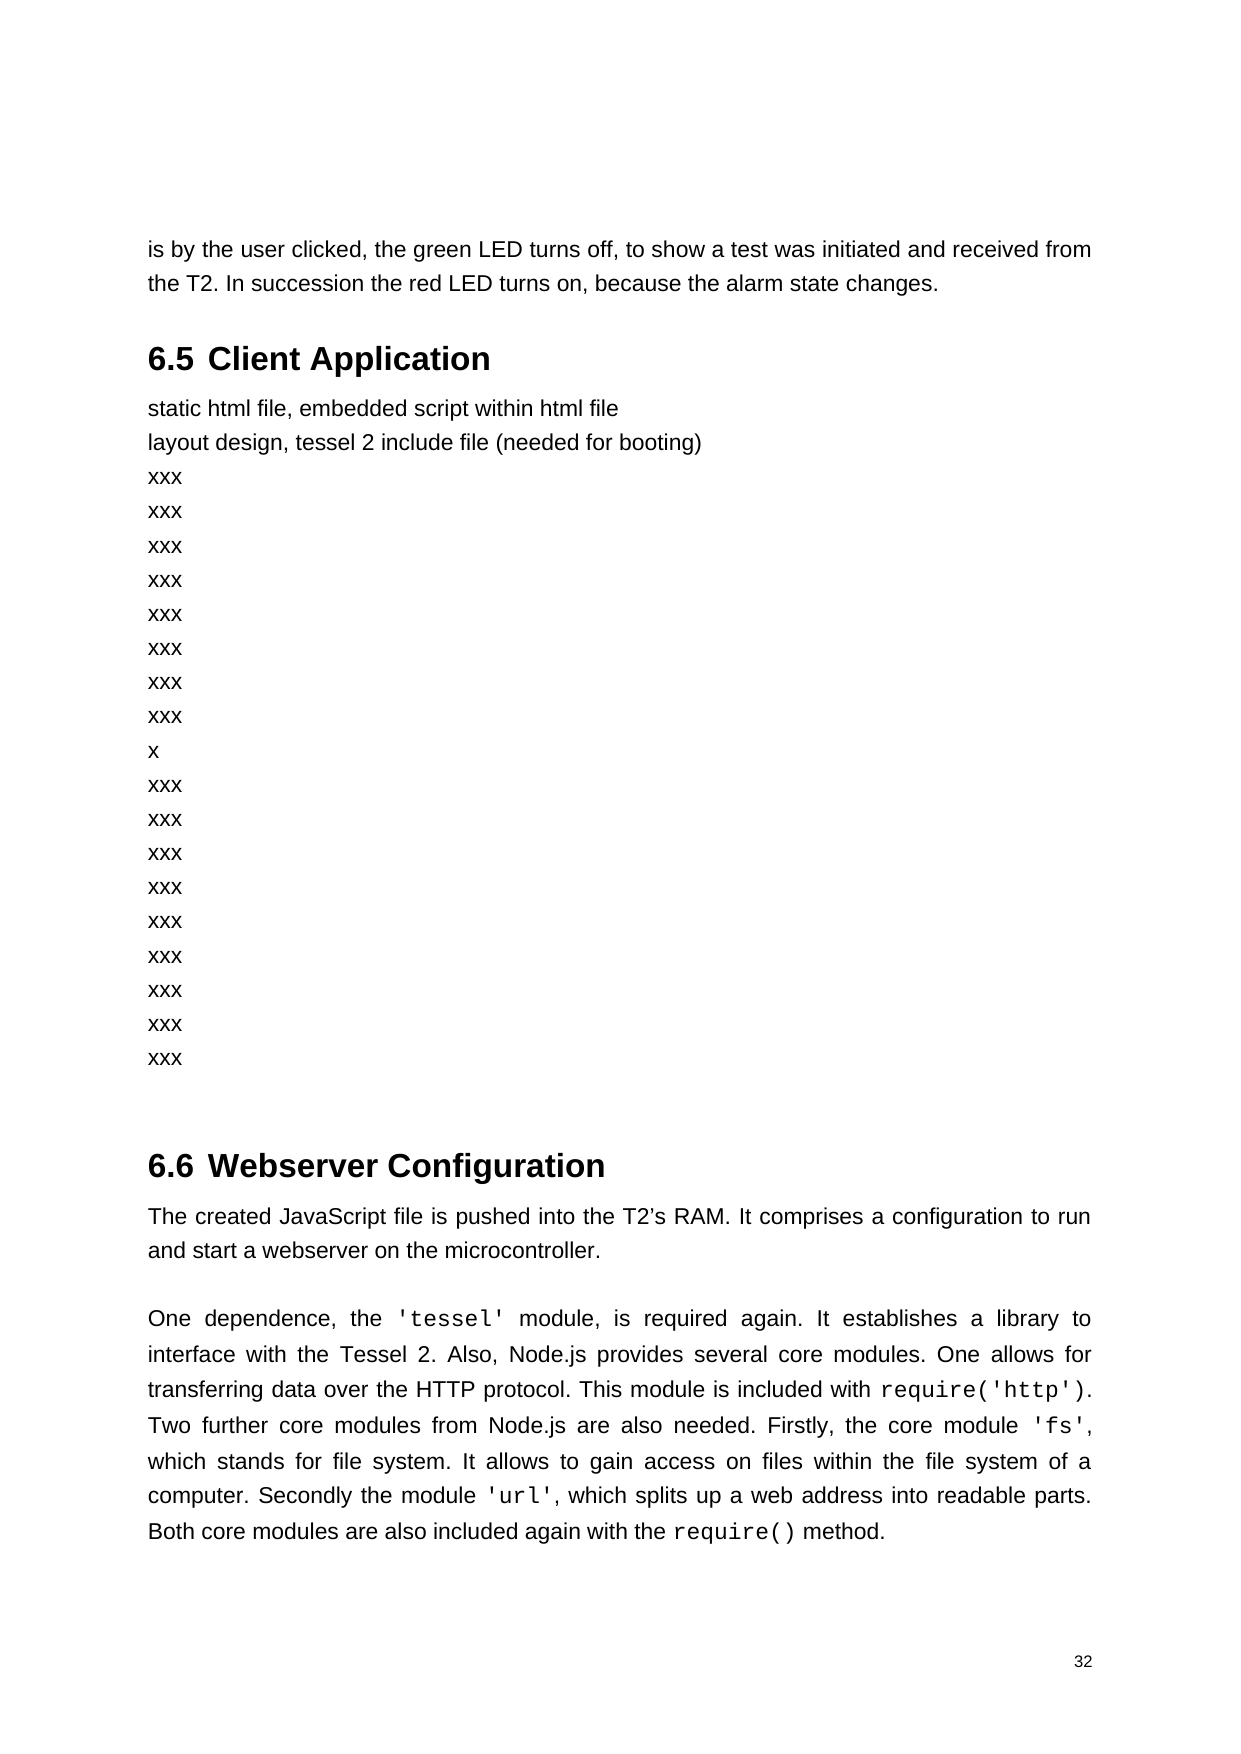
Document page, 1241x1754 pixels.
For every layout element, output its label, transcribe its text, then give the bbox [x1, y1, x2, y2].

text static html file, embedded script within html file [148, 395, 1092, 421]
text xxx [148, 600, 1092, 626]
text xxx [148, 463, 1092, 489]
text xxx [148, 976, 1092, 1002]
subtitle Client Application [148, 339, 1092, 377]
text xxx [148, 1010, 1092, 1036]
text xxx [148, 668, 1092, 694]
text xxx [148, 634, 1092, 660]
text The created JavaScript file is pushed into the T2’s RAM. It comprises a configuration to run and start a webserver on the microcontroller. [148, 1203, 1092, 1263]
text xxx [148, 532, 1092, 558]
subtitle Webserver Configuration [148, 1147, 1092, 1185]
text One dependence, the 'tessel' module, is required again. It establishes a library to interface with the Tessel 2. Also, Node.js provides several core modules. One allows for transferring data over the HTTP protocol. This module is included with require('http'). Two further core modules from Node.js are also needed. Firstly, the core module 'fs', which stands for file system. It allows to gain access on files within the file system of a computer. Secondly the module 'url', which splits up a web address into readable parts. Both core modules are also included again with the require() method. [148, 1305, 1092, 1546]
text xxx [148, 873, 1092, 899]
text x [148, 737, 1092, 763]
text xxx [148, 771, 1092, 797]
text xxx [148, 497, 1092, 524]
text xxx [148, 839, 1092, 865]
text xxx [148, 805, 1092, 831]
text xxx [148, 907, 1092, 934]
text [148, 236, 1092, 297]
text layout design, tessel 2 include file (needed for booting) [148, 429, 1092, 455]
text xxx [148, 566, 1092, 592]
text xxx [148, 942, 1092, 968]
text xxx [148, 1044, 1092, 1070]
text xxx [148, 702, 1092, 729]
